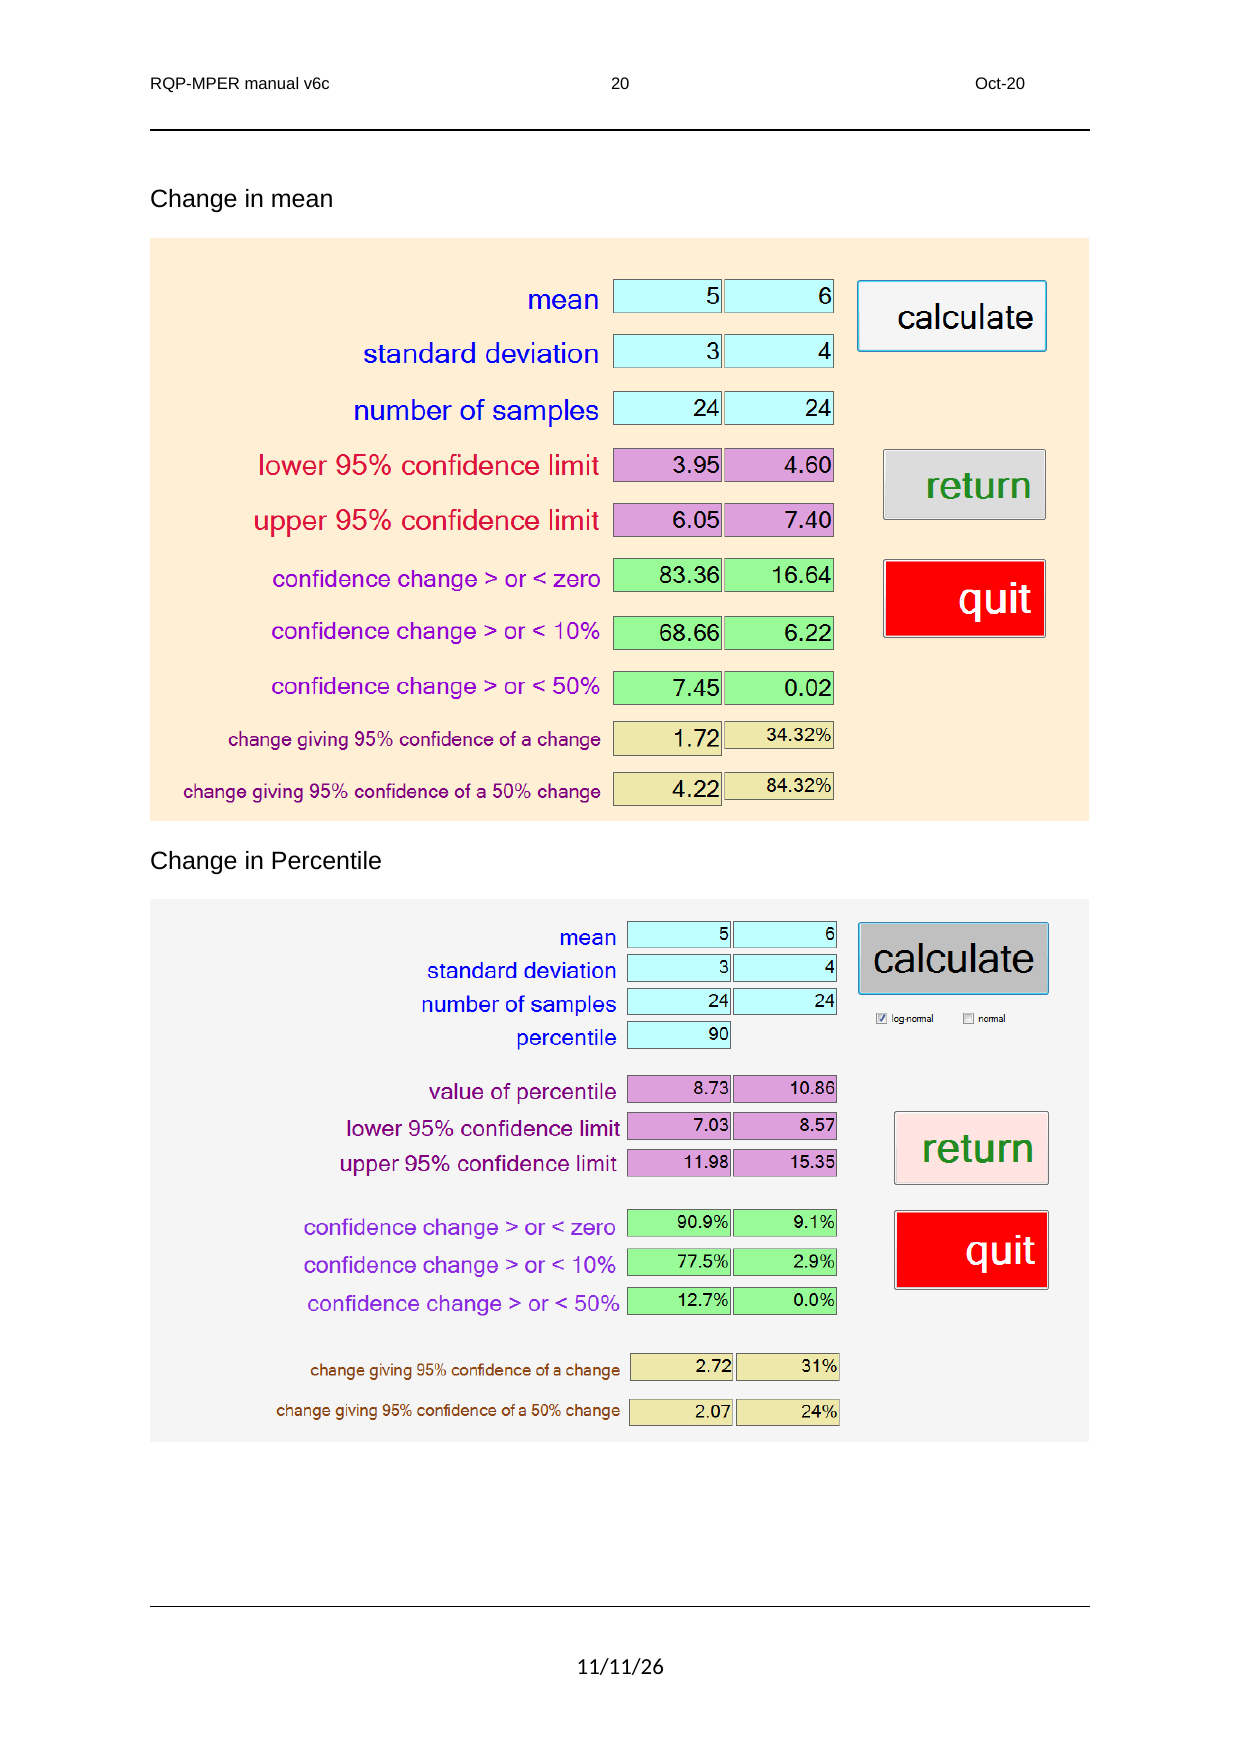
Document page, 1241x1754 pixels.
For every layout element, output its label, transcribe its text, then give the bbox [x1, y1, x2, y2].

text Change in Percentile [150, 846, 1090, 874]
text Change in mean [150, 184, 1090, 213]
